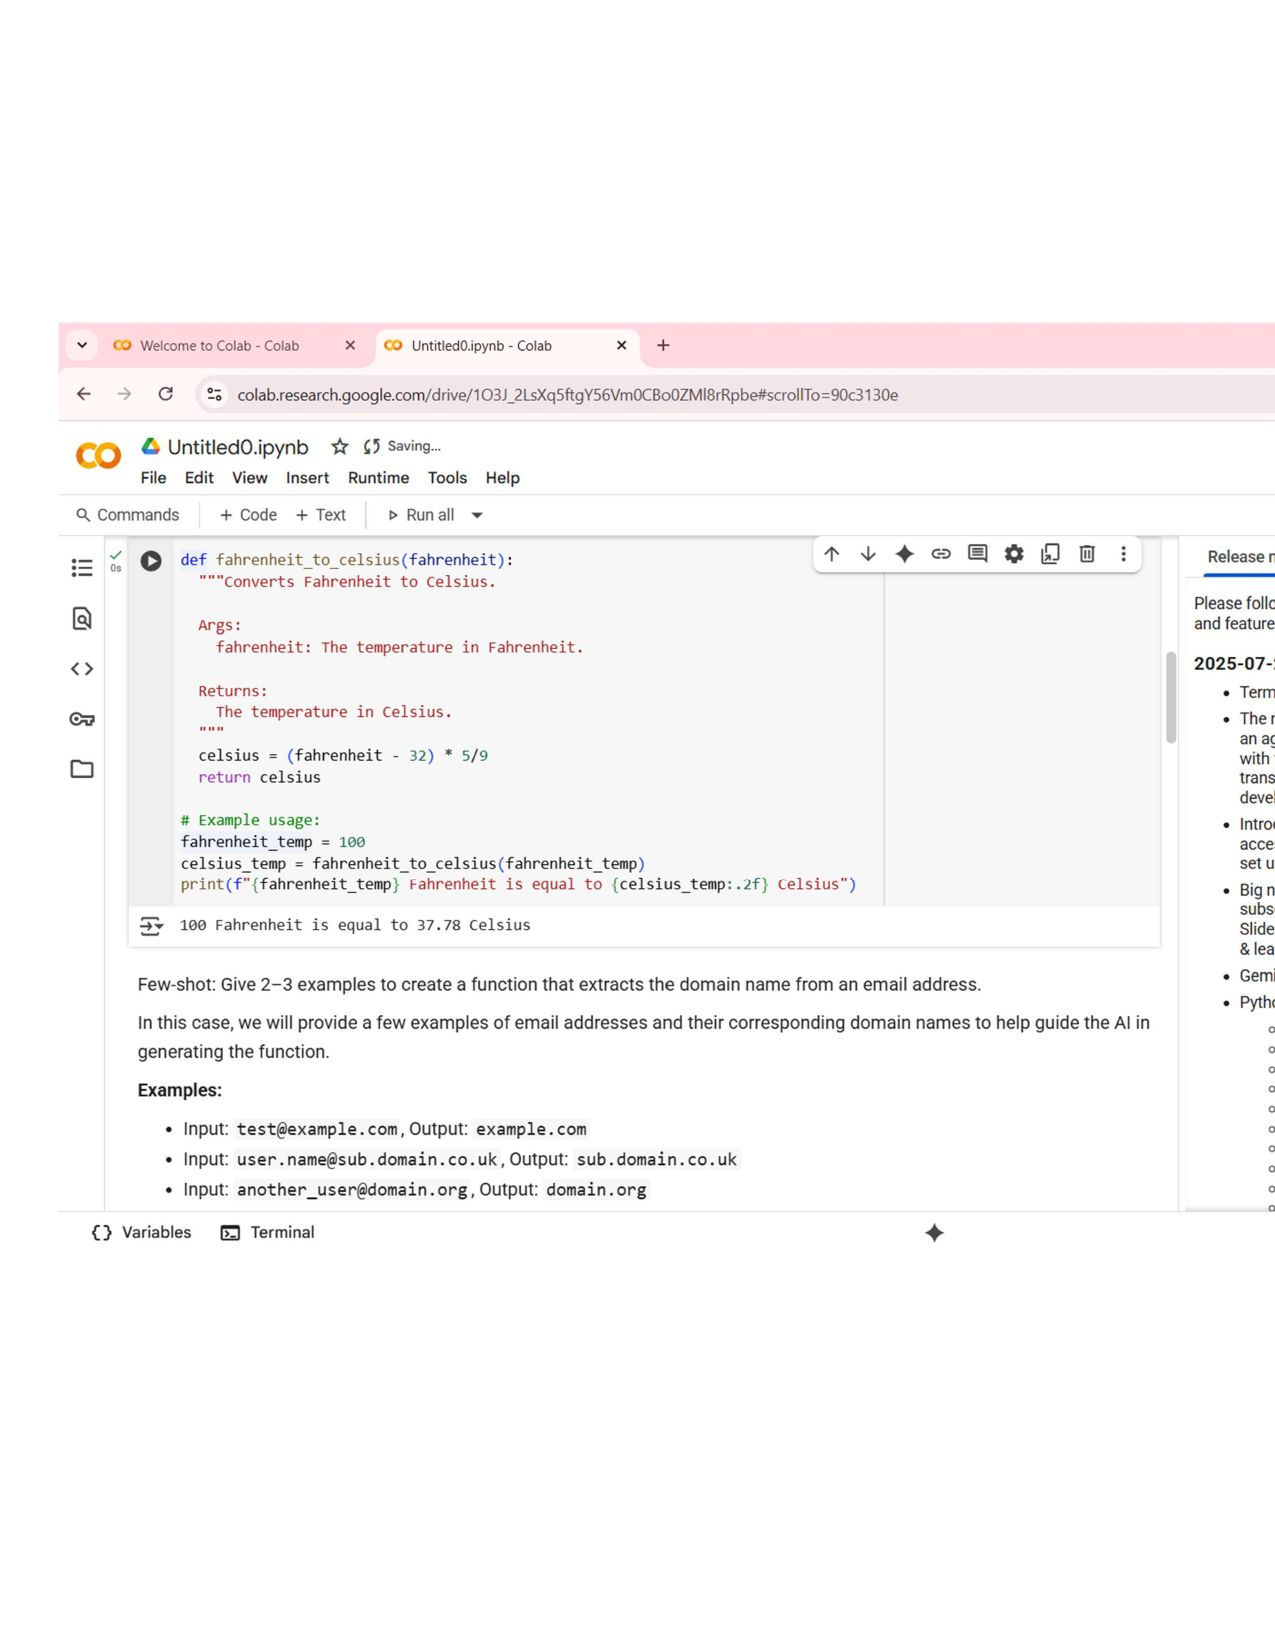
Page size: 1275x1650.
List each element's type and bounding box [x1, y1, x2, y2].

picture [57, 321, 1275, 1253]
